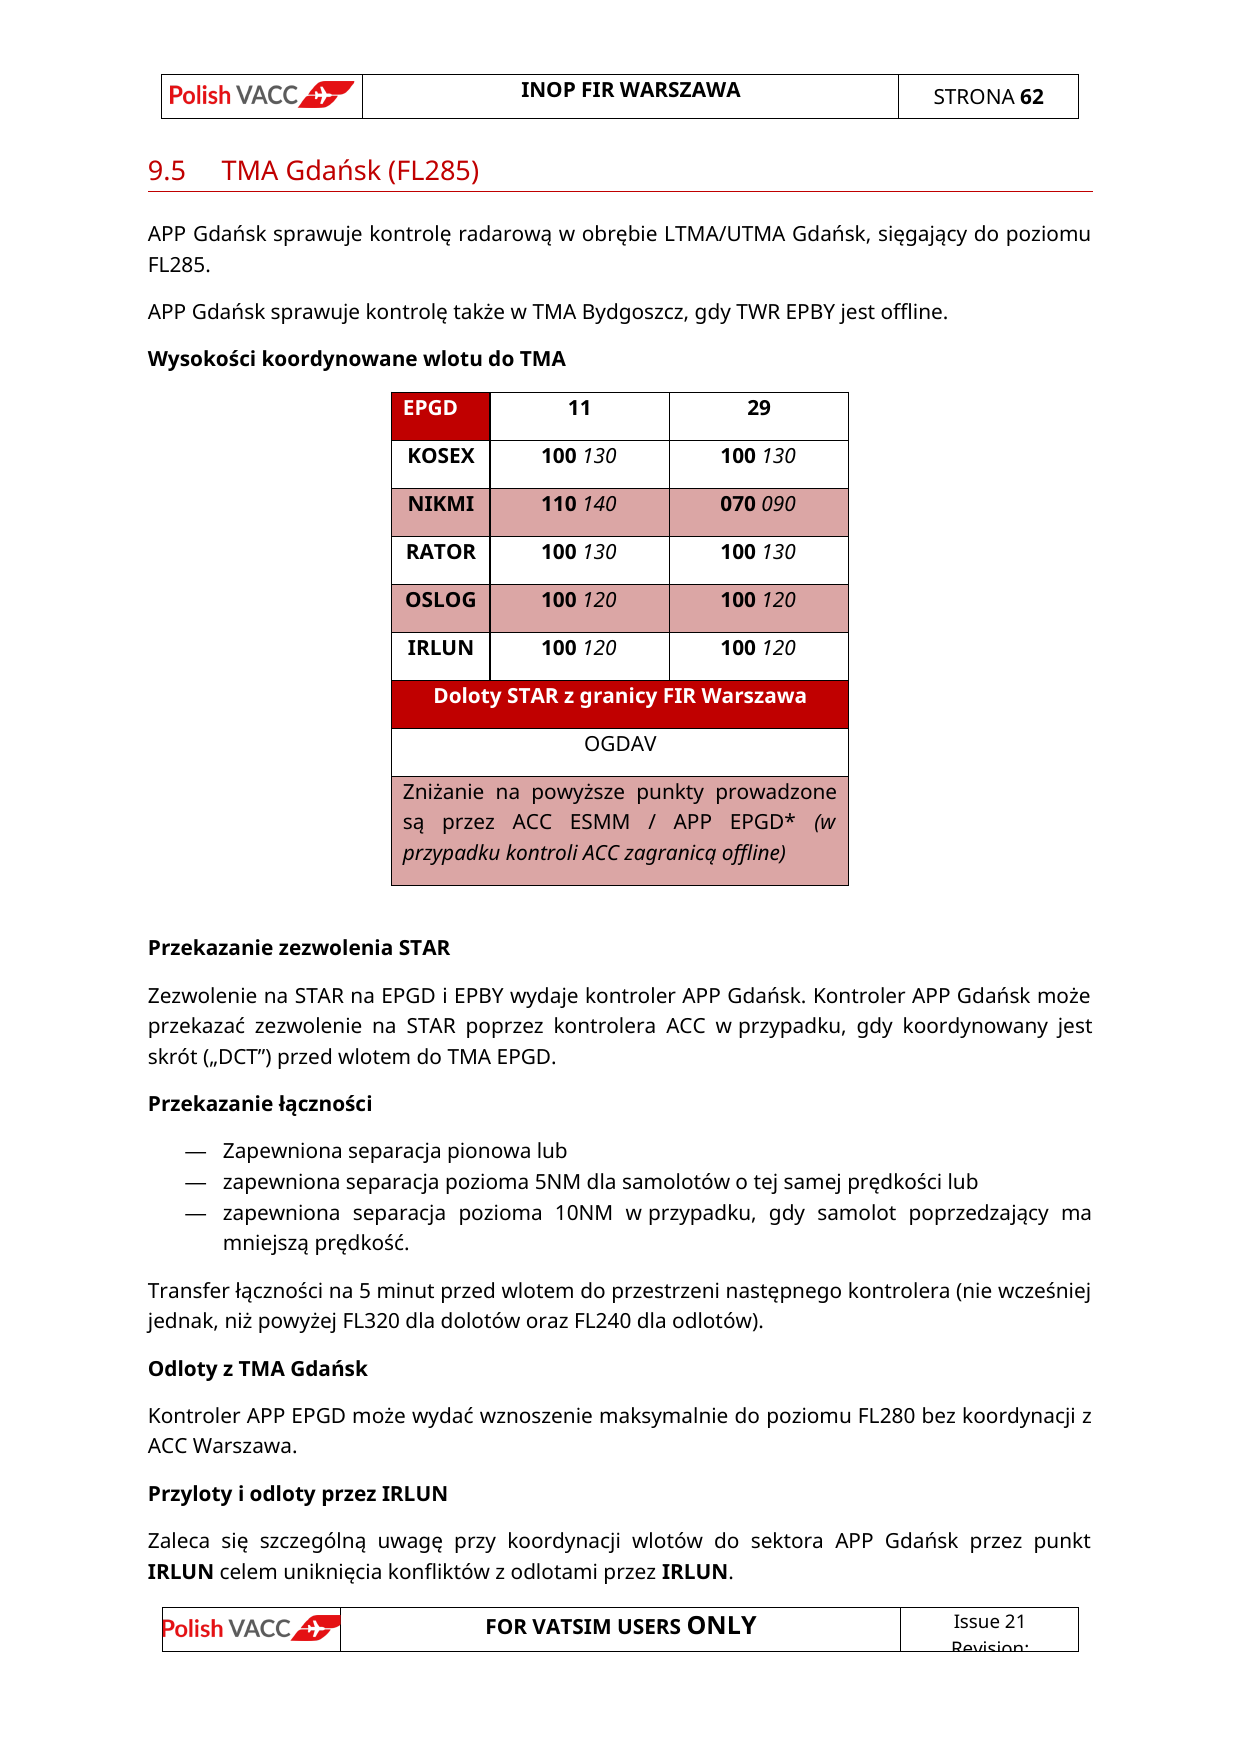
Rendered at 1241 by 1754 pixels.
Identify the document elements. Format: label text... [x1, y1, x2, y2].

table_cell 100 130 [670, 537, 848, 584]
text Zaleca się szczególną uwagę przy koordynacji wlotów do sektora APP Gdańsk przez punkt IRLUN celem uniknięcia konfliktów z odlotami przez IRLUN. [148, 1526, 1093, 1585]
table_cell NIKMI [392, 489, 489, 536]
table_header EPGD [392, 393, 489, 440]
subtitle TMA Gdańsk (FL285) [148, 152, 1093, 191]
picture [162, 1615, 341, 1641]
table_cell 100 130 [491, 441, 669, 488]
table_cell 110 140 [491, 489, 669, 536]
table_cell 100 120 [670, 633, 848, 680]
text Przekazanie łączności [148, 1089, 1093, 1118]
text APP Gdańsk sprawuje kontrolę także w TMA Bydgoszcz, gdy TWR EPBY jest offline. [148, 297, 1093, 326]
table_cell RATOR [392, 537, 489, 584]
table_cell OSLOG [392, 585, 489, 632]
text Przekazanie zezwolenia STAR [148, 933, 1093, 962]
text Przyloty i odloty przez IRLUN [148, 1479, 1093, 1507]
text Transfer łączności na 5 minut przed wlotem do przestrzeni następnego kontrolera (nie wcześniej jednak, niż powyżej FL320 dla dolotów oraz FL240 dla odlotów). [148, 1276, 1093, 1335]
table_cell 100 120 [670, 585, 848, 632]
table_cell 100 120 [491, 633, 669, 680]
text Wysokości koordynowane wlotu do TMA [148, 344, 1093, 373]
table_cell KOSEX [392, 441, 489, 488]
text Kontroler APP EPGD może wydać wznoszenie maksymalnie do poziomu FL280 bez koordynacji z ACC Warszawa. [148, 1401, 1093, 1460]
list zapewniona separacja pozioma 10NM w przypadku, gdy samolot poprzedzający ma mniejszą prędkość. [185, 1198, 1093, 1257]
table_cell Zniżanie na powyższe punkty prowadzone są przez ACC ESMM / APP EPGD* (w przypadku kontroli ACC zagranicą offline) [392, 777, 848, 885]
table_cell IRLUN [392, 633, 489, 680]
table_cell 100 130 [670, 441, 848, 488]
text Zezwolenie na STAR na EPGD i EPBY wydaje kontroler APP Gdańsk. Kontroler APP Gdańsk może przekazać zezwolenie na STAR poprzez kontrolera ACC w przypadku, gdy koordynowany jest skrót („DCT”) przed wlotem do TMA EPGD. [148, 981, 1093, 1070]
table_header 29 [670, 393, 848, 440]
table_cell 100 120 [491, 585, 669, 632]
list Zapewniona separacja pionowa lub [185, 1137, 1093, 1165]
table_header 11 [491, 393, 669, 440]
table_cell OGDAV [392, 729, 848, 776]
table_cell 070 090 [670, 489, 848, 536]
list zapewniona separacja pozioma 5NM dla samolotów o tej samej prędkości lub [185, 1167, 1093, 1196]
table_cell Doloty STAR z granicy FIR Warszawa [392, 681, 848, 728]
text APP Gdańsk sprawuje kontrolę radarową w obrębie LTMA/UTMA Gdańsk, sięgający do poziomu FL285. [148, 219, 1093, 278]
picture [170, 81, 355, 108]
table_cell 100 130 [491, 537, 669, 584]
text Odloty z TMA Gdańsk [148, 1354, 1093, 1382]
